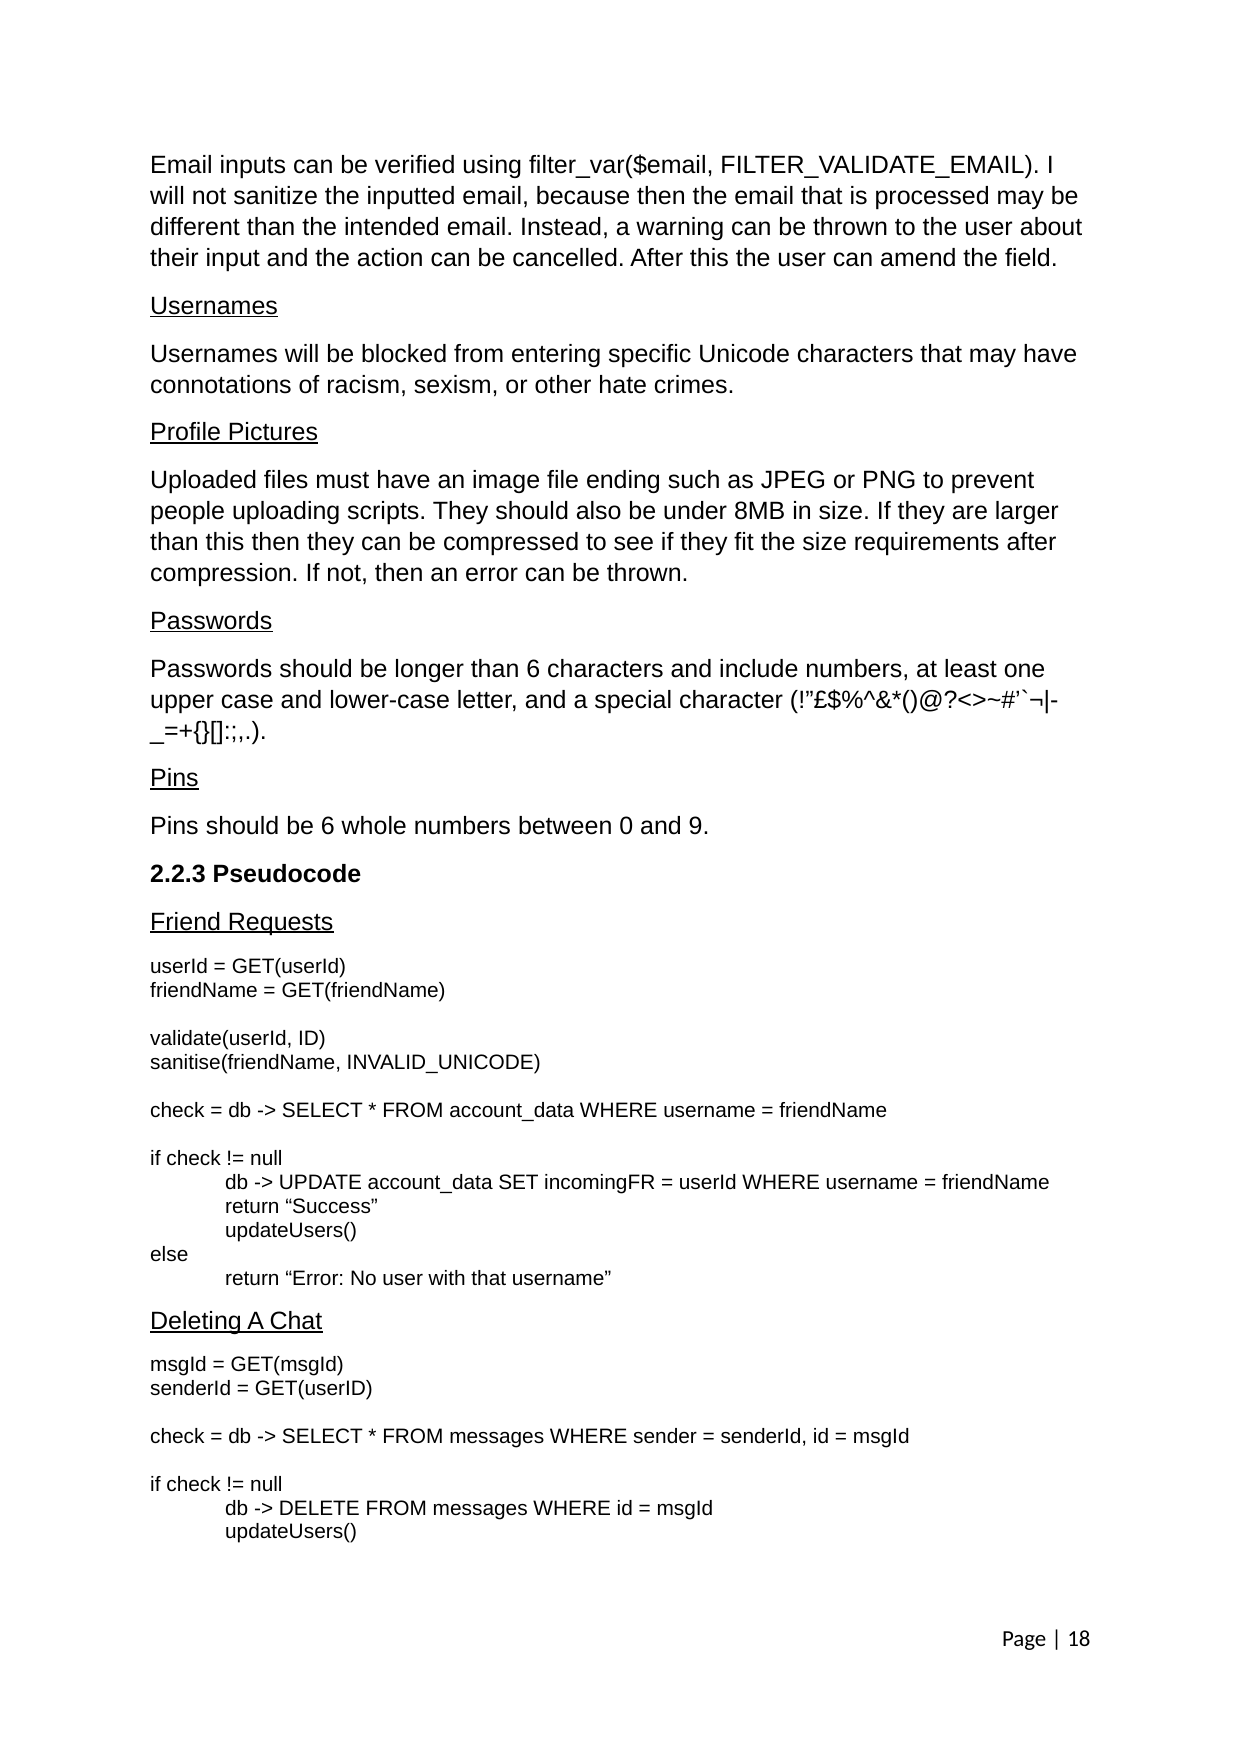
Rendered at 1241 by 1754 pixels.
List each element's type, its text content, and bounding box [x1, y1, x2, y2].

text Email inputs can be verified using filter_var($email, FILTER_VALIDATE_EMAIL). I will not sanitize the inputted email, because then the email that is processed may be different than the intended email. Instead, a warning can be thrown to the user about their input and the action can be cancelled. After this the user can amend the field. [150, 150, 1090, 272]
text Pins [150, 763, 1090, 792]
text return “Error: No user with that username” [150, 1266, 1090, 1289]
text sanitise(friendName, INVALID_UNICODE) check = db -> SELECT * FROM account_data WHERE username = friendName if check != null [150, 1050, 1090, 1170]
text Usernames will be blocked from entering specific Unicode characters that may have connotations of racism, sexism, or other hate crimes. [150, 338, 1090, 398]
text else [150, 1242, 1090, 1266]
text Profile Pictures [150, 417, 1090, 446]
text updateUsers() [150, 1218, 1090, 1242]
text Deleting A Chat [150, 1306, 1090, 1335]
text Passwords [150, 606, 1090, 634]
text 2.2.3 Pseudocode [150, 859, 1090, 887]
text msgId = GET(msgId) [150, 1352, 1090, 1376]
text Uploaded files must have an image file ending such as JPEG or PNG to prevent people uploading scripts. They should also be under 8MB in size. If they are larger than this then they can be compressed to see if they fit the size requirements after compression. If not, then an error can be thrown. [150, 465, 1090, 587]
text db -> UPDATE account_data SET incomingFR = userId WHERE username = friendName return “Success” [150, 1170, 1090, 1218]
text Passwords should be longer than 6 characters and include numbers, at least one upper case and lower-case letter, and a special character (!”£$%^&*()@?<>~#’`¬|-_=+{}[]:;,.). [150, 653, 1090, 744]
text validate(userId, ID) [150, 1026, 1090, 1050]
text updateUsers() [150, 1519, 1090, 1543]
text db -> DELETE FROM messages WHERE id = msgId [150, 1495, 1090, 1519]
text Usernames [150, 291, 1090, 319]
text senderId = GET(userID) check = db -> SELECT * FROM messages WHERE sender = senderId, id = msgId [150, 1376, 1090, 1447]
text if check != null [150, 1471, 1090, 1495]
text userId = GET(userId) friendName = GET(friendName) [150, 954, 1090, 1002]
text Friend Requests [150, 906, 1090, 935]
text Pins should be 6 whole numbers between 0 and 9. [150, 811, 1090, 840]
